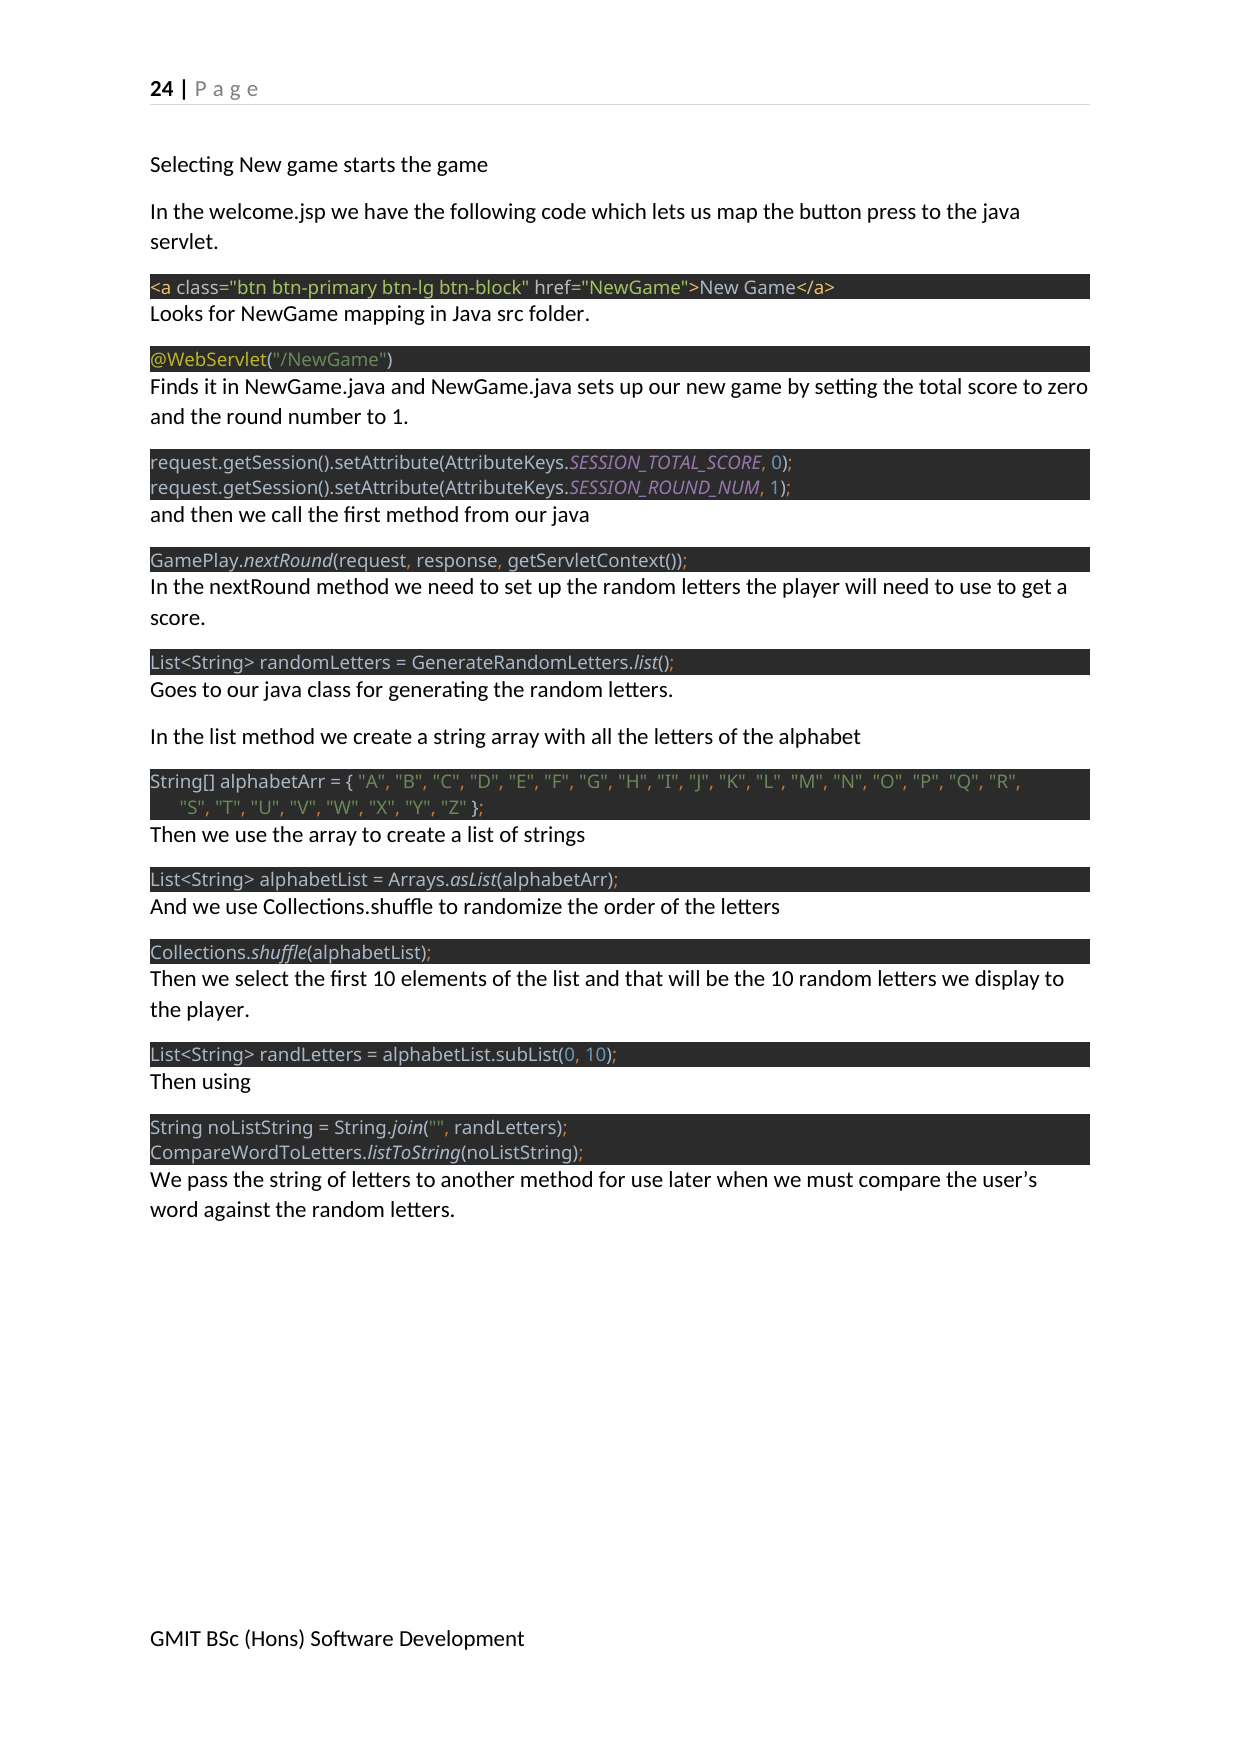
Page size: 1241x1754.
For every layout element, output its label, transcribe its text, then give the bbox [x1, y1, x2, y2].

text In the nextRound method we need to set up the random letters the player will need to use to get a score. [150, 572, 1090, 631]
text Then we select the first 10 elements of the list and that will be the 10 random letters we display to the player. [150, 964, 1090, 1023]
text GamePlay.nextRound(request, response, getServletContext()); [150, 547, 1090, 572]
text In the welcome.jsp we have the following code which lets us map the button press to the java servlet. [150, 197, 1090, 255]
text Goes to our java class for generating the random letters. [150, 675, 1090, 703]
text Collections.shuffle(alphabetList); [150, 939, 1090, 964]
text request.getSession().setAttribute(AttributeKeys.SESSION_TOTAL_SCORE, 0); request.getSession().setAttribute(AttributeKeys.SESSION_ROUND_NUM, 1); [150, 449, 1090, 500]
text String[] alphabetArr = { "A", "B", "C", "D", "E", "F", "G", "H", "I", "J", "K", "L", "M", "N", "O", "P", "Q", "R", "S", "T", "U", "V", "W", "X", "Y", "Z" }; [150, 769, 1090, 820]
text and then we call the first method from our java [150, 500, 1090, 528]
text Then using [150, 1067, 1090, 1095]
text In the list method we create a string array with all the letters of the alphabet [150, 722, 1090, 750]
text List<String> randLetters = alphabetList.subList(0, 10); [150, 1042, 1090, 1067]
text Then we use the array to create a list of strings [150, 820, 1090, 848]
text @WebServlet("/NewGame") [150, 346, 1090, 372]
text List<String> alphabetList = Arrays.asList(alphabetArr); [150, 867, 1090, 892]
text String noListString = String.join("", randLetters); CompareWordToLetters.listToString(noListString); [150, 1114, 1090, 1165]
text And we use Collections.shuffle to randomize the order of the letters [150, 892, 1090, 920]
text <a class="btn btn-primary btn-lg btn-block" href="NewGame">New Game</a> [150, 274, 1090, 299]
text Selecting New game starts the game [150, 150, 1090, 178]
text We pass the string of letters to another method for use later when we must compare the user’s word against the random letters. [150, 1165, 1090, 1223]
text List<String> randomLetters = GenerateRandomLetters.list(); [150, 649, 1090, 675]
text Finds it in NewGame.java and NewGame.java sets up our new game by setting the total score to zero and the round number to 1. [150, 372, 1090, 430]
text Looks for NewGame mapping in Java src folder. [150, 299, 1090, 327]
